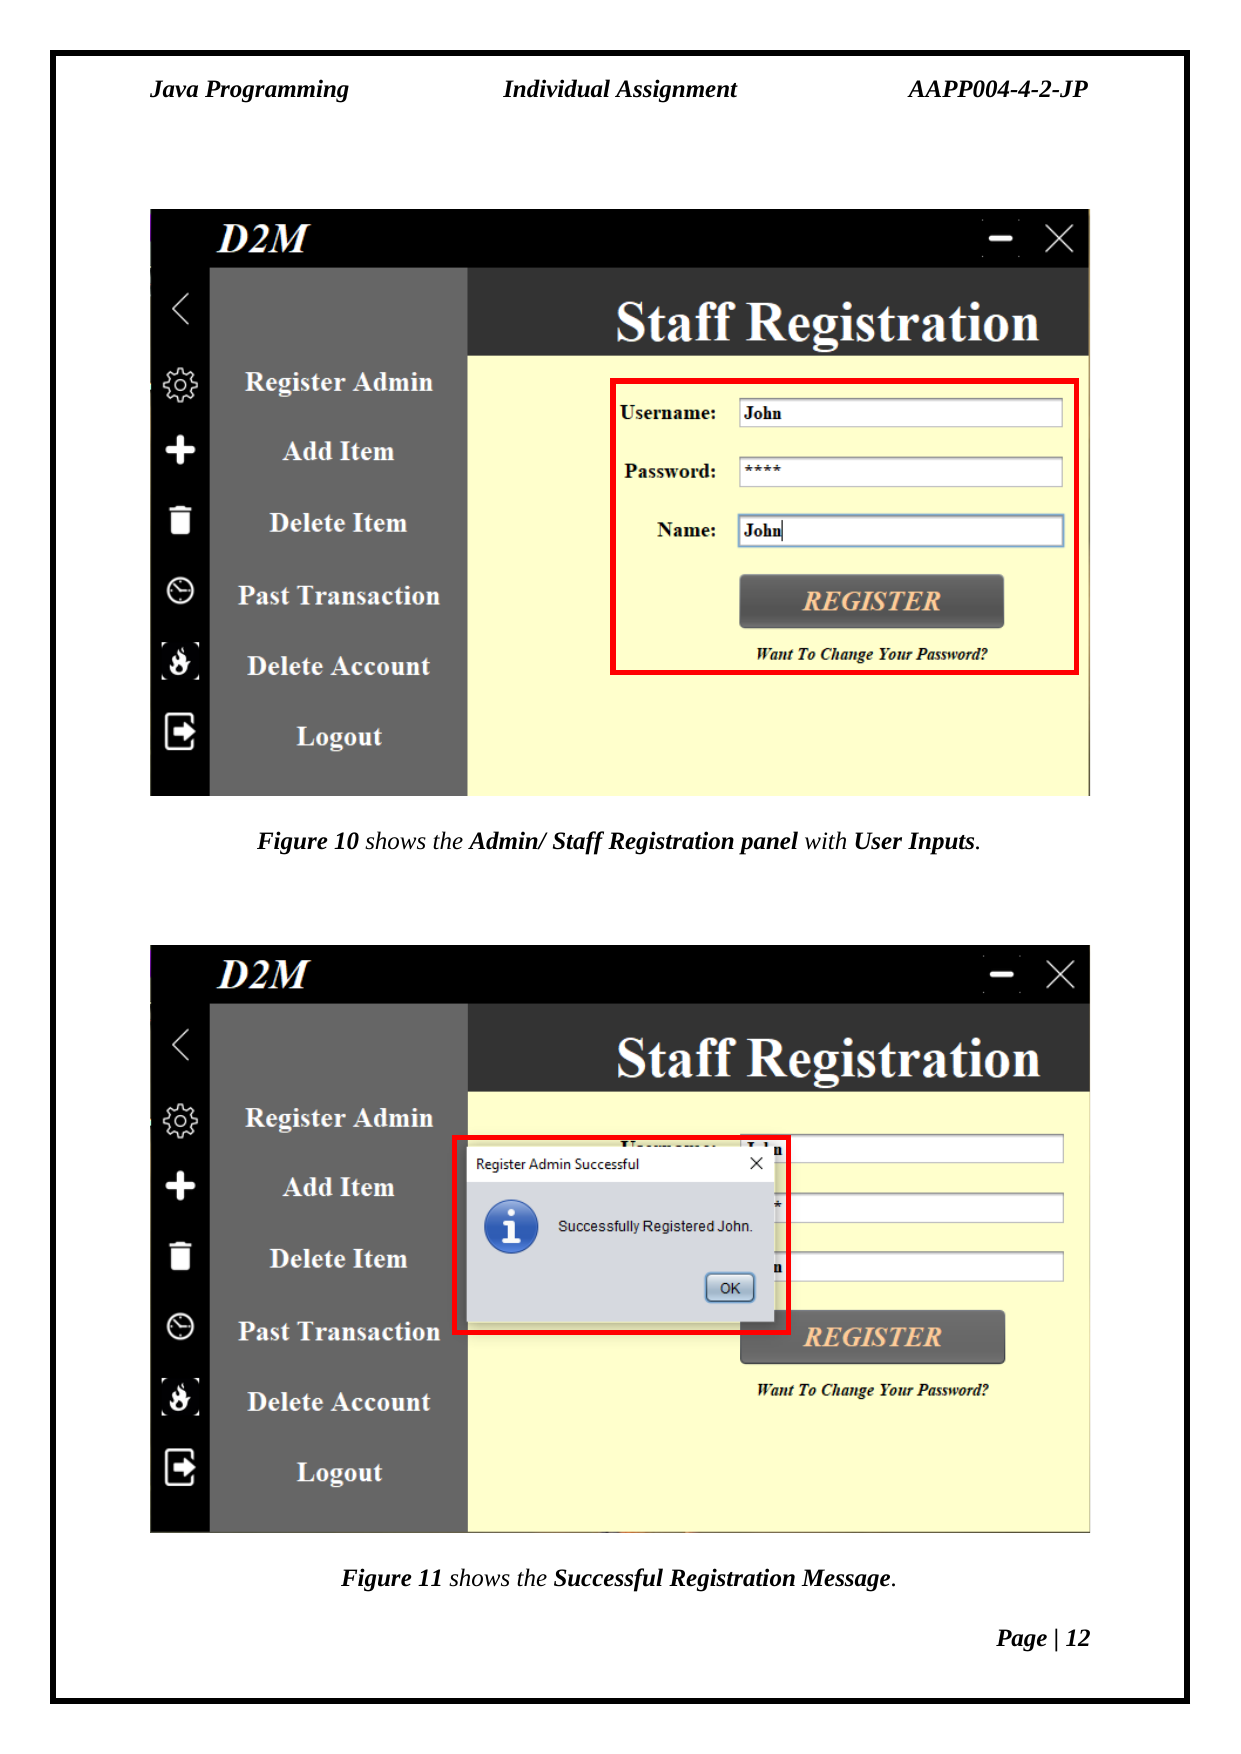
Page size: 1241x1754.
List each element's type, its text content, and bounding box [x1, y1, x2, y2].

text Figure 11 shows the Successful Registration Message. [150, 1563, 1090, 1592]
picture [150, 209, 1091, 796]
text Figure 10 shows the Admin/ Staff Registration panel with User Inputs. [150, 826, 1090, 854]
picture [150, 945, 1091, 1533]
